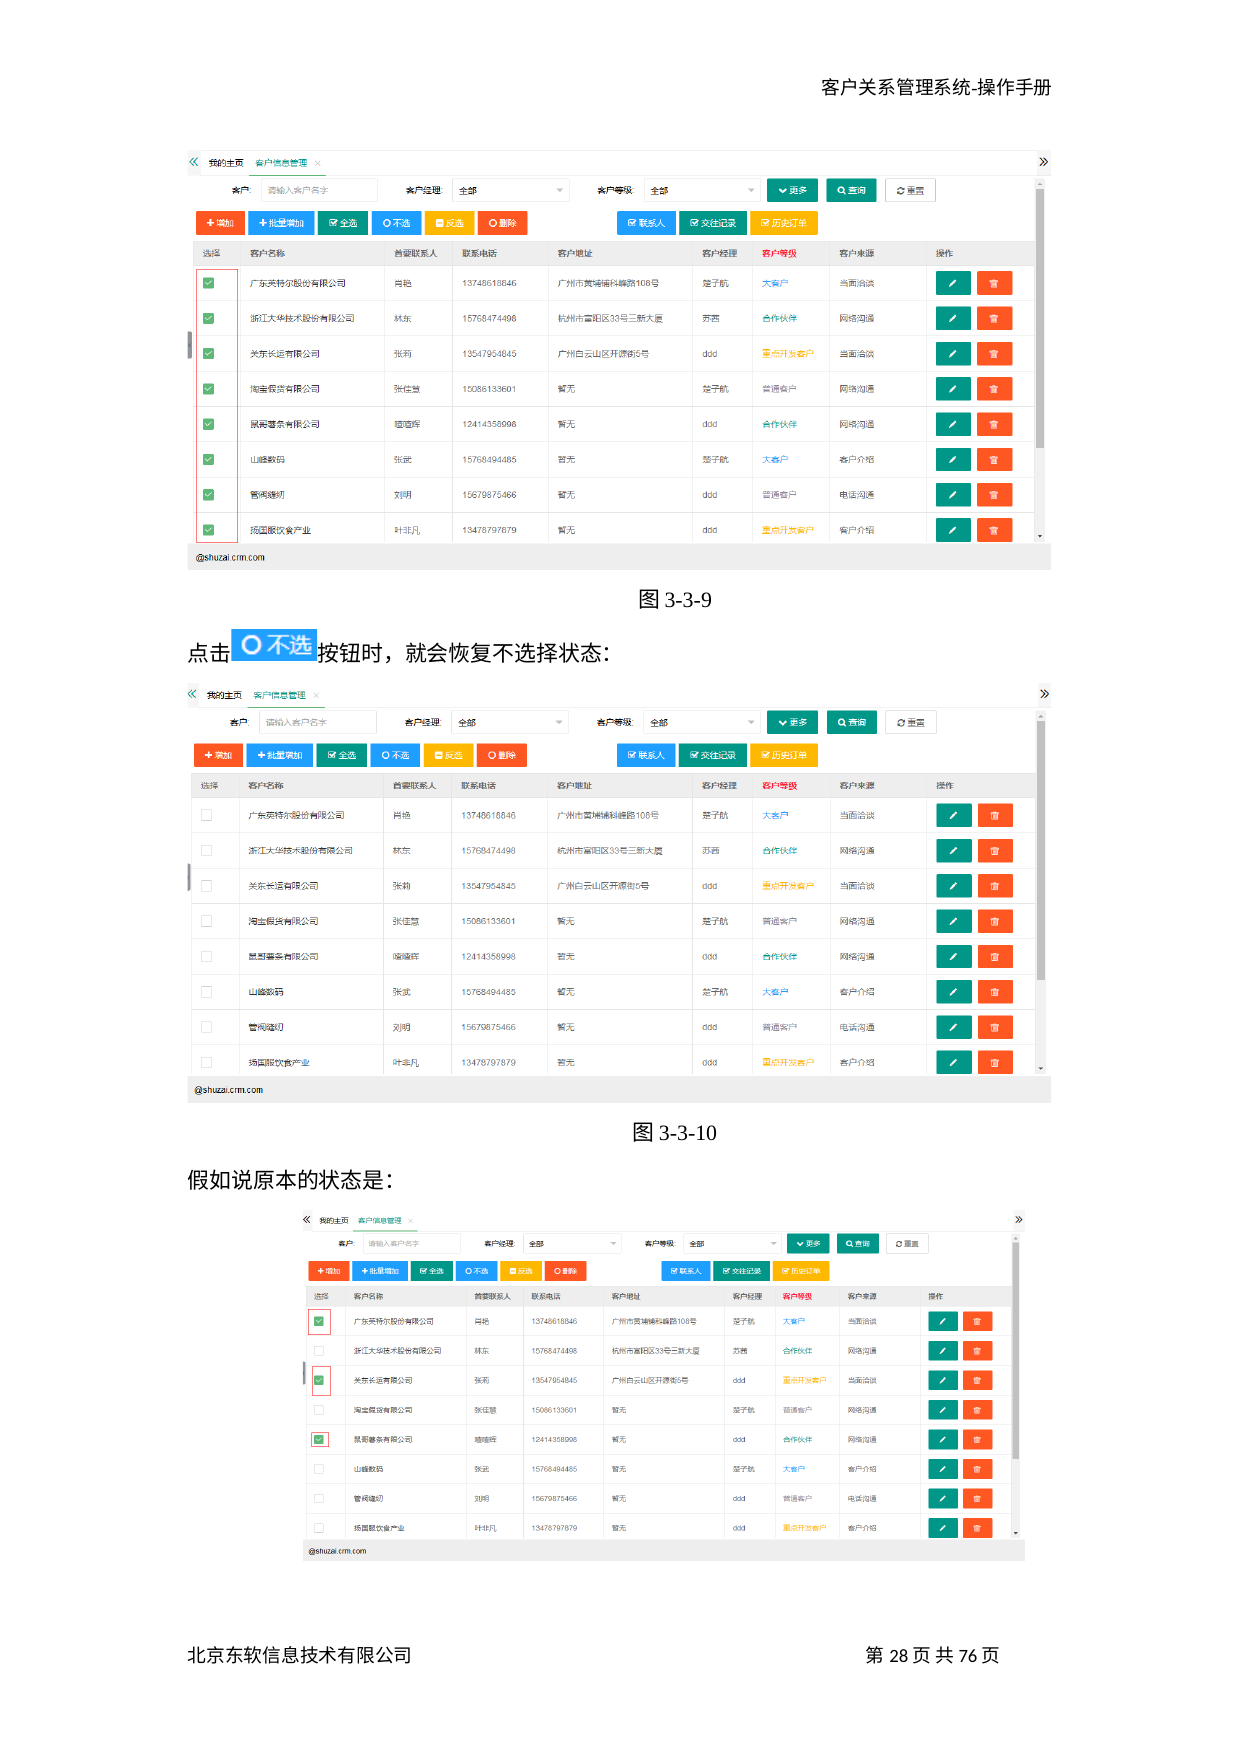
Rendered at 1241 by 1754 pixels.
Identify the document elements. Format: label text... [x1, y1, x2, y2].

picture [187, 683, 1052, 1103]
picture [187, 150, 1051, 570]
text 点击按钮时，就会恢复不选择状态： [187, 630, 1053, 667]
picture [302, 1210, 1025, 1561]
text 假如说原本的状态是： [187, 1163, 1053, 1194]
picture [231, 629, 318, 661]
text 图3-3-10 [253, 1115, 1053, 1147]
text 图3-3-9 [253, 582, 1053, 614]
